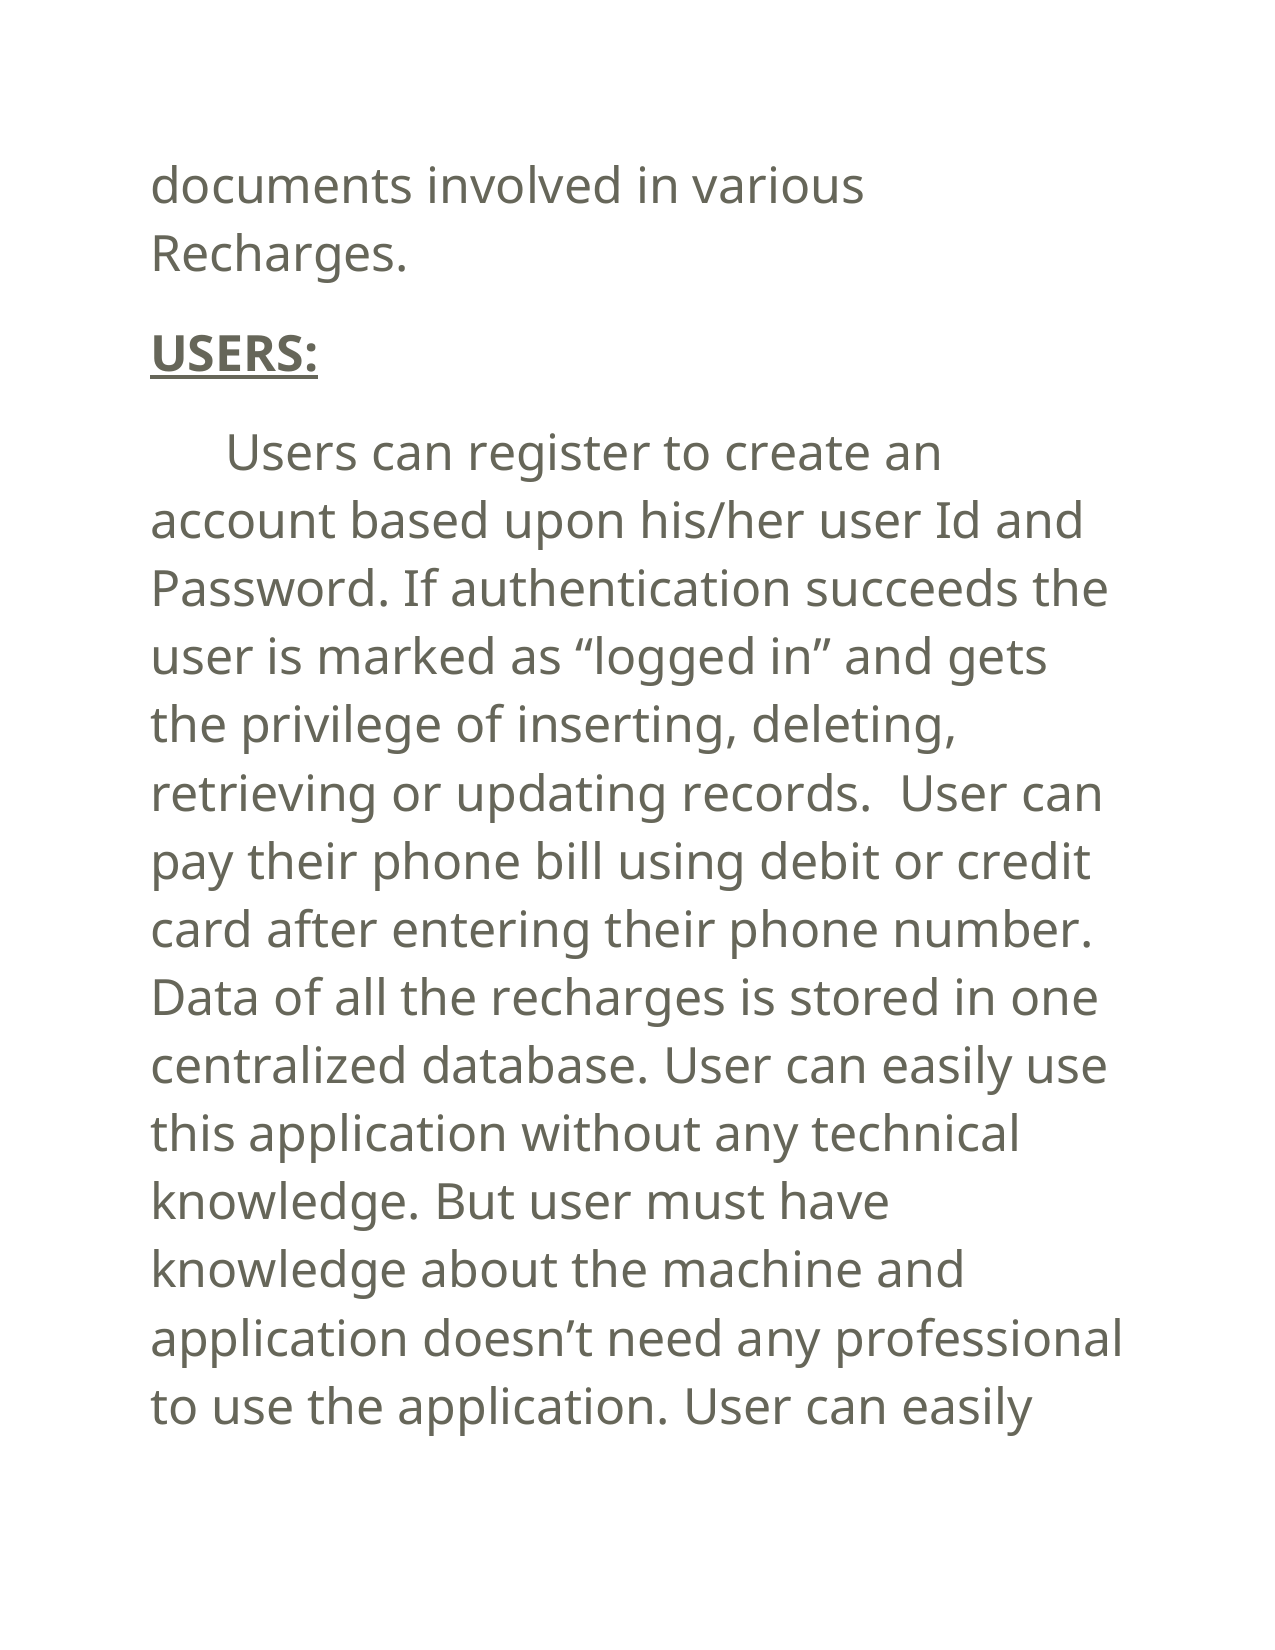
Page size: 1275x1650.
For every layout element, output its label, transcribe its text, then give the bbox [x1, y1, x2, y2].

text USERS: [150, 317, 1125, 386]
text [150, 150, 1125, 286]
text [150, 417, 1125, 1439]
